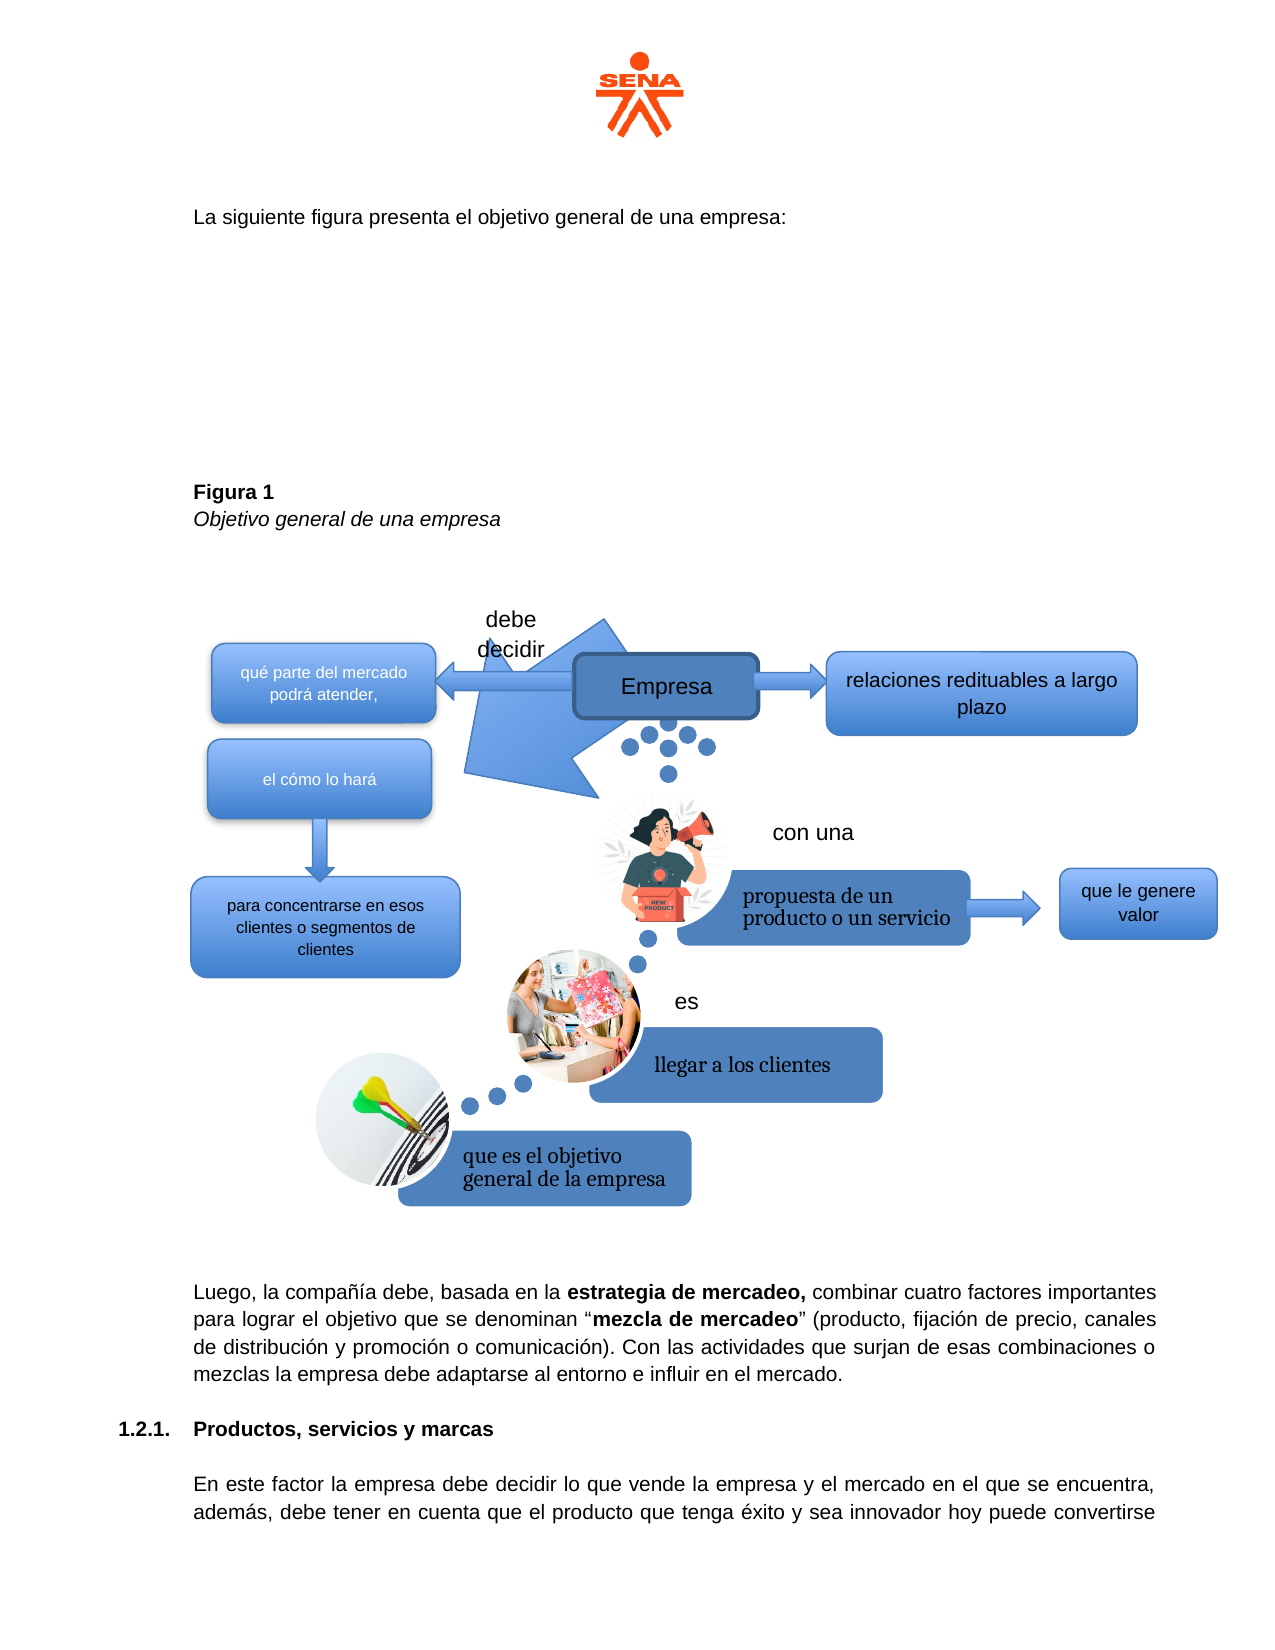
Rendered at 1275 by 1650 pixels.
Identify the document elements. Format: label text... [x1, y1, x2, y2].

picture [585, 48, 690, 142]
text La siguiente figura presenta el objetivo general de una empresa: [193, 205, 1157, 229]
picture [316, 1053, 449, 1186]
picture [595, 792, 728, 925]
picture [507, 949, 640, 1082]
text Objetivo general de una empresa [193, 507, 1157, 531]
text Luego, la compañía debe, basada en la estrategia de mercadeo, combinar cuatro factores importantes para lograr el objetivo que se denominan “mezcla de mercadeo” (producto, fijación de precio, canales de distribución y promoción o comunicación). Con las actividades que surjan de esas combinaciones o mezclas la empresa debe adaptarse al entorno e influir en el mercado. [193, 1280, 1157, 1386]
list Productos, servicios y marcas [118, 1417, 1157, 1441]
text Figura 1 [193, 480, 1157, 504]
